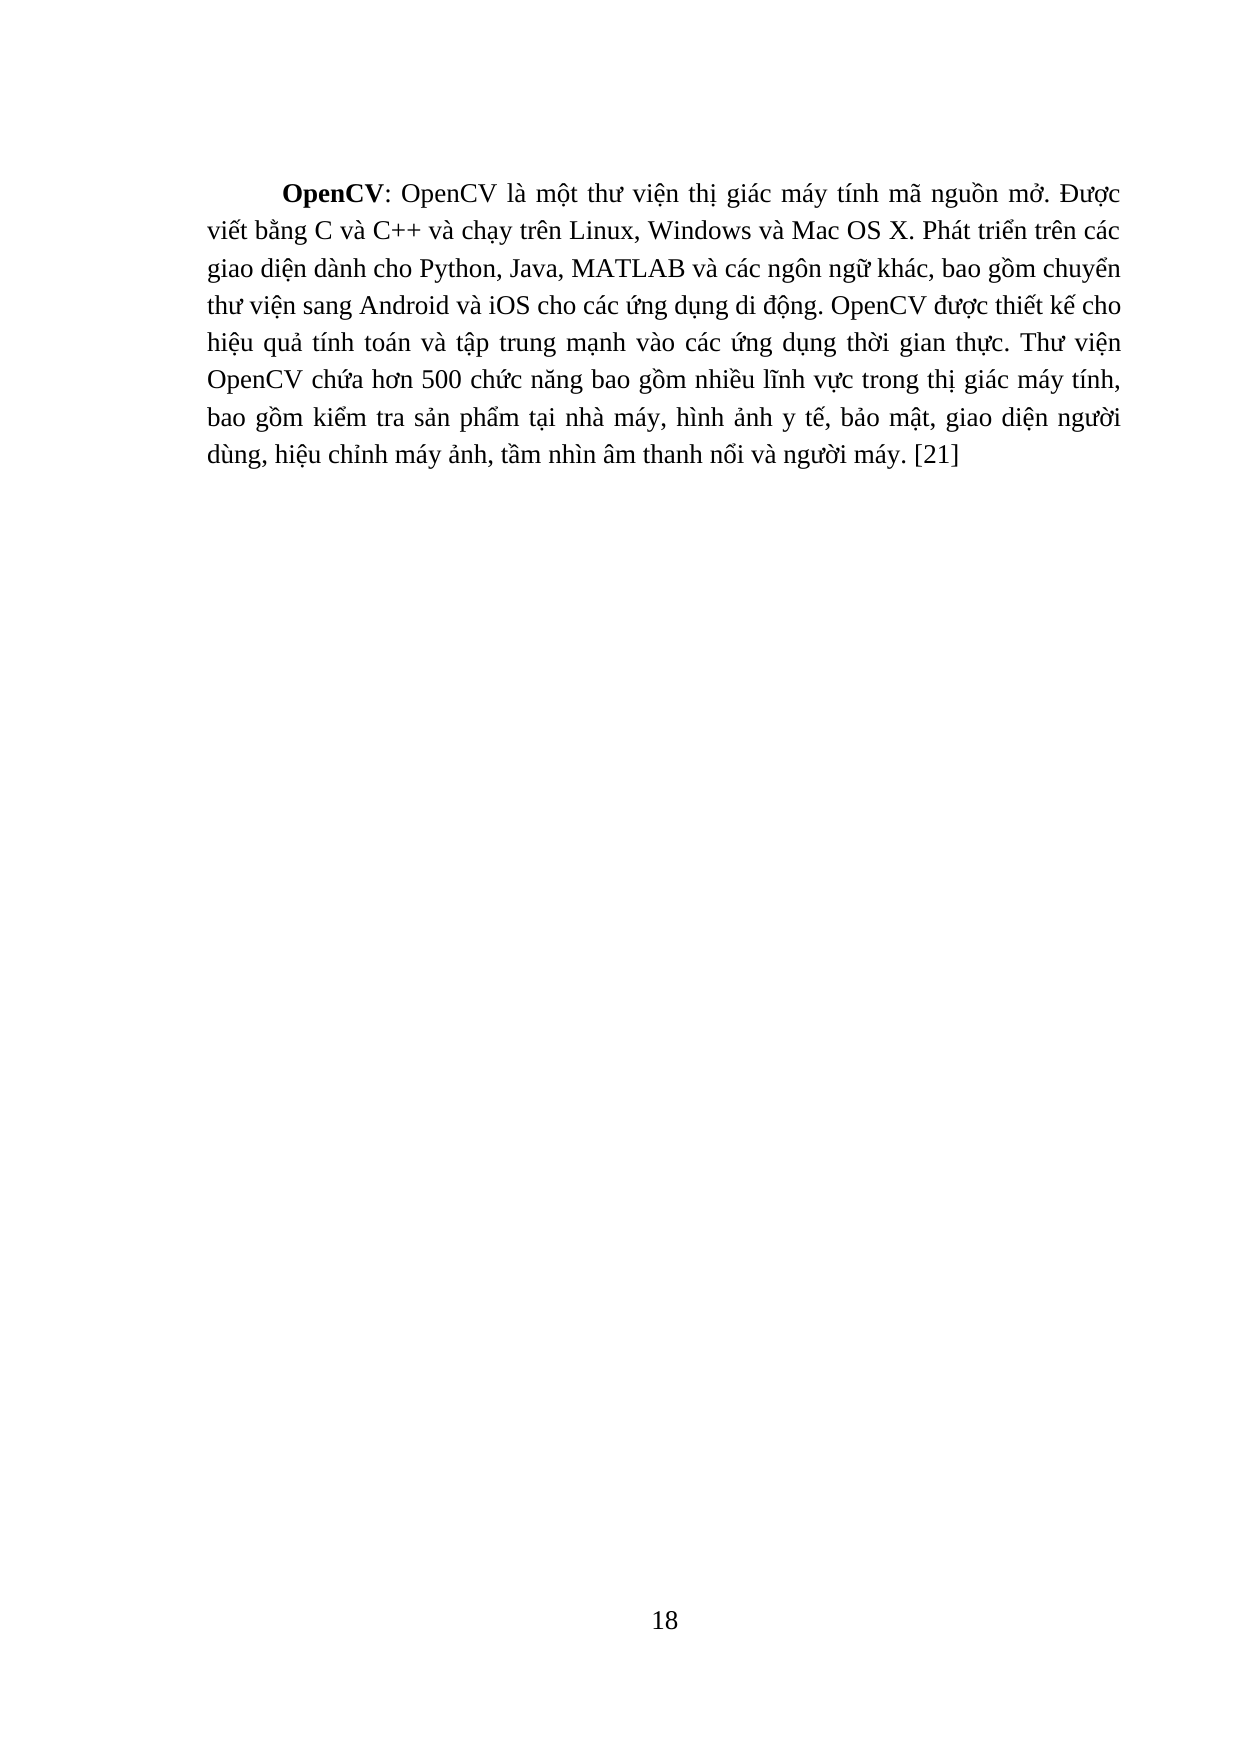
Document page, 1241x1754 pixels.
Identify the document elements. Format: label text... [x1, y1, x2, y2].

text OpenCV: OpenCV là một thư viện thị giác máy tính mã nguồn mở. Được viết bằng C và C++ và chạy trên Linux, Windows và Mac OS X. Phát triển trên các giao diện dành cho Python, Java, MATLAB và các ngôn ngữ khác, bao gồm chuyển thư viện sang Android và iOS cho các ứng dụng di động. OpenCV được thiết kế cho hiệu quả tính toán và tập trung mạnh vào các ứng dụng thời gian thực. Thư viện OpenCV chứa hơn 500 chức năng bao gồm nhiều lĩnh vực trong thị giác máy tính, bao gồm kiểm tra sản phẩm tại nhà máy, hình ảnh y tế, bảo mật, giao diện người dùng, hiệu chỉnh máy ảnh, tầm nhìn âm thanh nổi và người máy. [21] [207, 177, 1122, 469]
